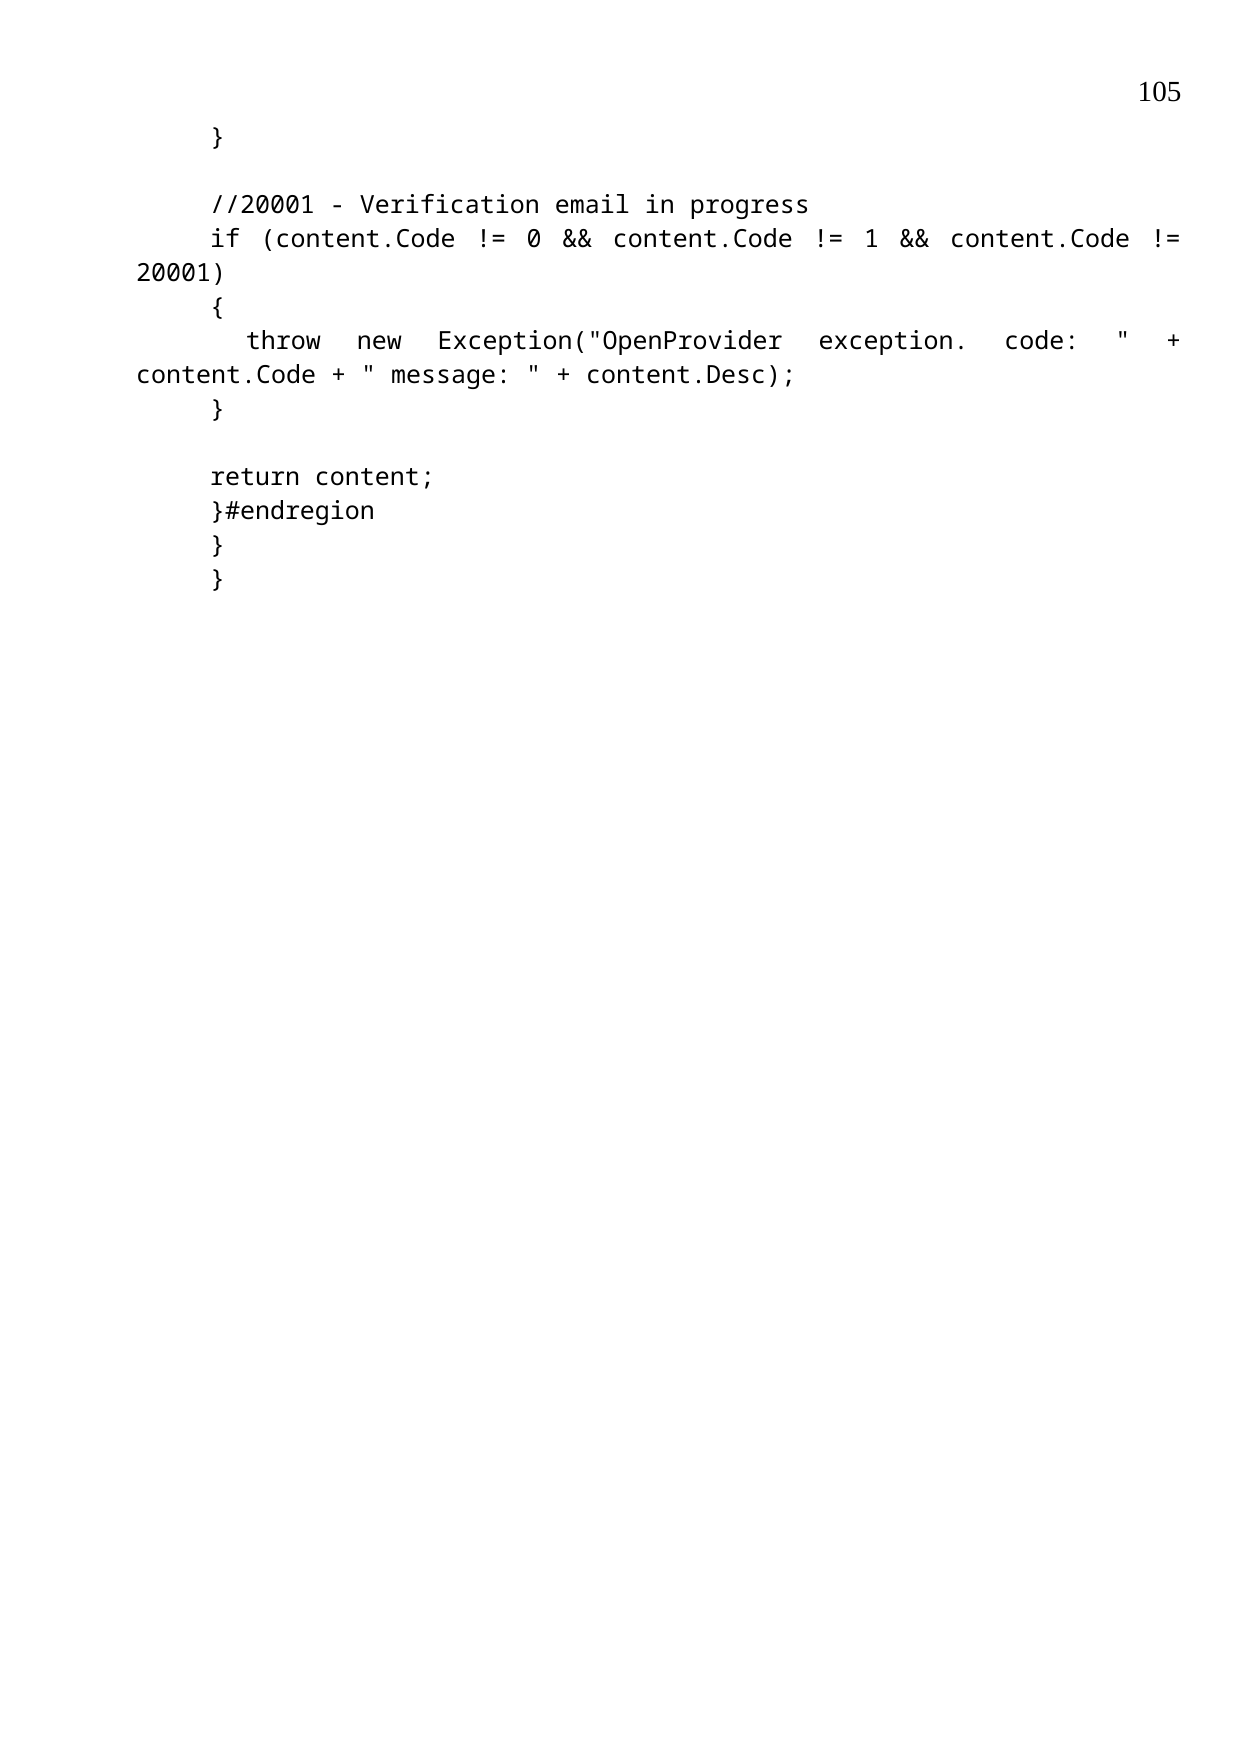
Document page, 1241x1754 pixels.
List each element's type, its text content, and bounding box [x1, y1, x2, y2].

text } [136, 391, 1181, 425]
text } [136, 118, 1181, 152]
text //20001 - Verification email in progress [136, 186, 1181, 220]
text if (content.Code != 0 && content.Code != 1 && content.Code != 20001) [136, 220, 1181, 288]
text } [136, 527, 1181, 561]
text } [136, 561, 1181, 595]
text return content; [136, 459, 1181, 493]
text throw new Exception("OpenProvider exception. code: " + content.Code + " message: " + content.Desc); [136, 322, 1181, 391]
text { [136, 288, 1181, 322]
text }#endregion [136, 493, 1181, 527]
